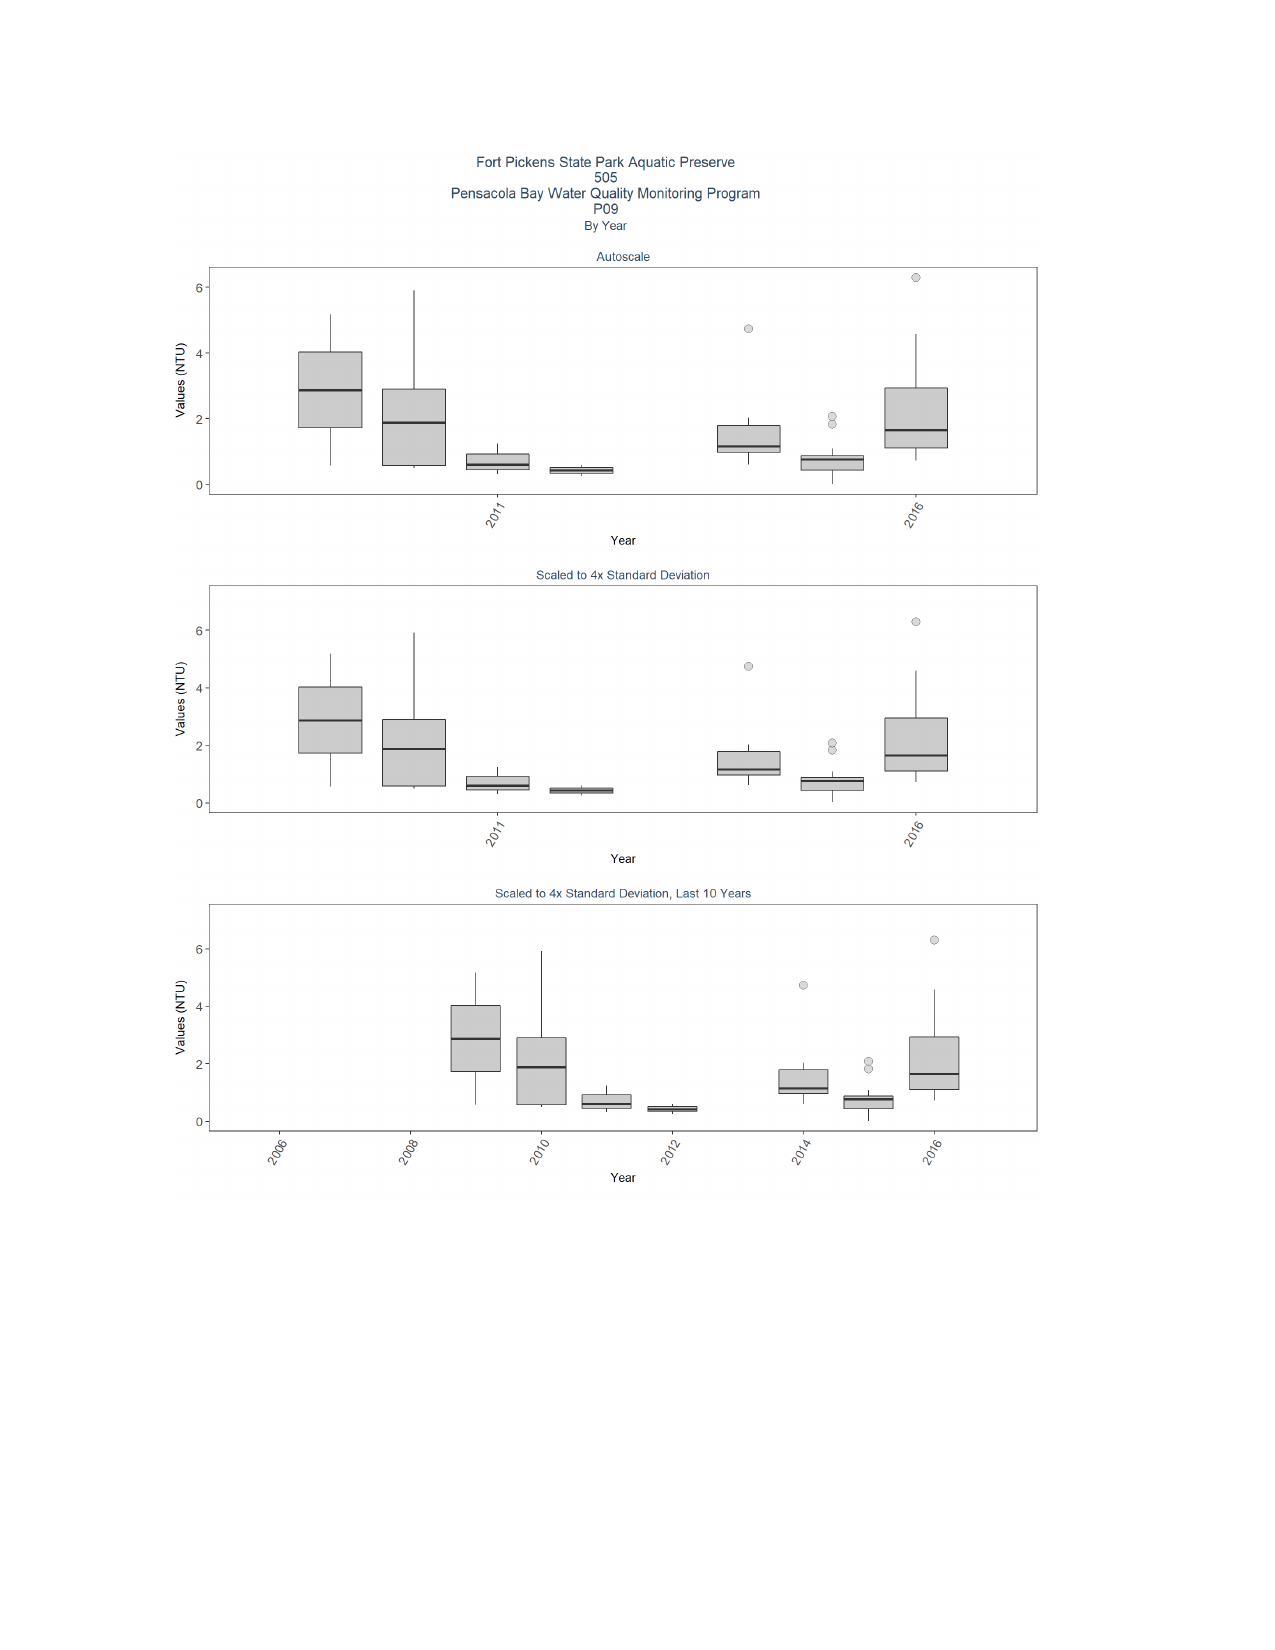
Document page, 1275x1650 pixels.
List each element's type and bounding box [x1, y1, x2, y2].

picture [168, 150, 1044, 1200]
